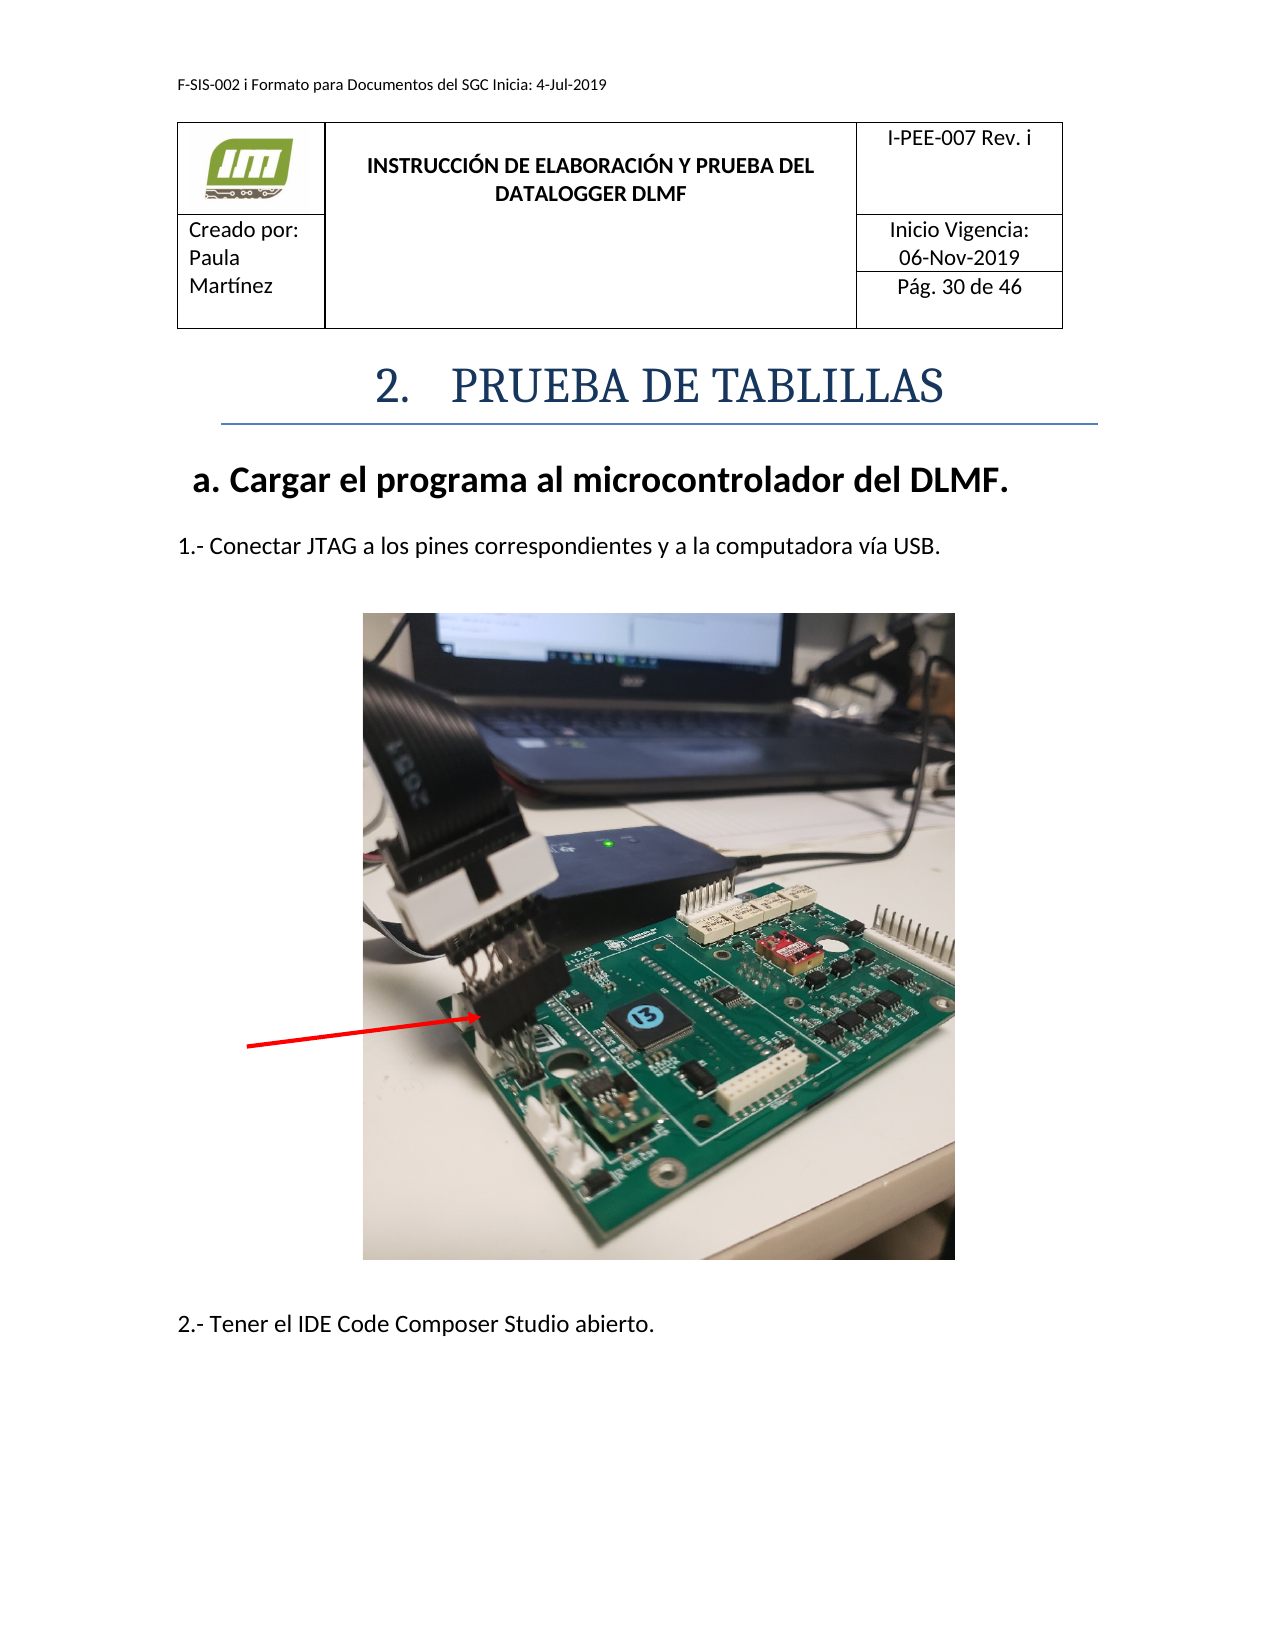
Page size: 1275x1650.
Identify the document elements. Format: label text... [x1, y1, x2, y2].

picture [363, 613, 955, 1260]
list Cargar el programa al microcontrolador del DLMF. [192, 456, 1098, 502]
text 2.- Tener el IDE Code Composer Studio abierto. [177, 1308, 1098, 1339]
text 1.- Conectar JTAG a los pines correspondientes y a la computadora vía USB. [177, 530, 1098, 561]
title PRUEBA DE TABLILLAS [221, 357, 1098, 423]
picture [188, 123, 310, 214]
